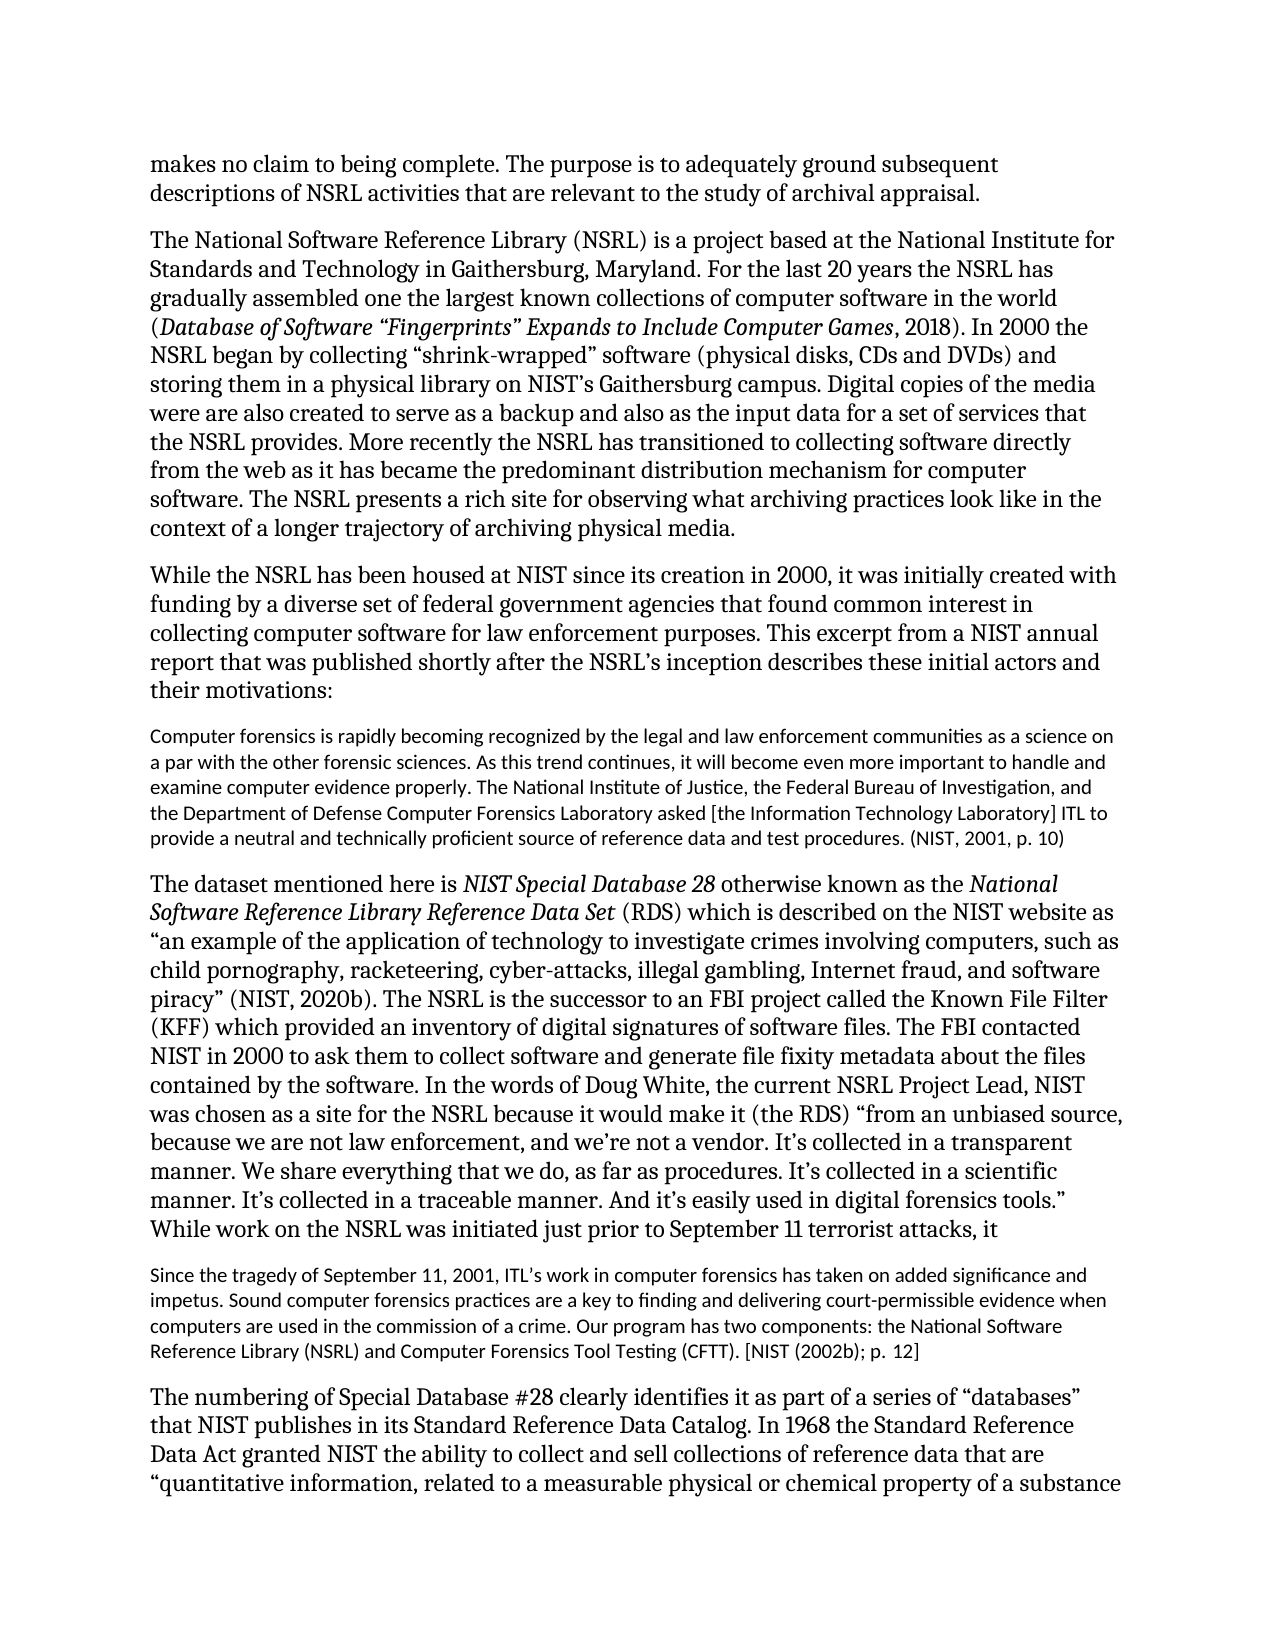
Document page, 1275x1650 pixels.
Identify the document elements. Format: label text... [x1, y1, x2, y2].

text Computer forensics is rapidly becoming recognized by the legal and law enforcement communities as a science on a par with the other forensic sciences. As this trend continues, it will become even more important to handle and examine computer evidence properly. The National Institute of Justice, the Federal Bureau of Investigation, and the Department of Defense Computer Forensics Laboratory asked [the Information Technology Laboratory] ITL to provide a neutral and technically proficient source of reference data and test procedures. (NIST, 2001, p. 10) [150, 724, 1125, 851]
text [150, 150, 1125, 207]
text The National Software Reference Library (NSRL) is a project based at the National Institute for Standards and Technology in Gaithersburg, Maryland. For the last 20 years the NSRL has gradually assembled one the largest known collections of computer software in the world (Database of Software “Fingerprints” Expands to Include Computer Games, 2018). In 2000 the NSRL began by collecting “shrink-wrapped” software (physical disks, CDs and DVDs) and storing them in a physical library on NIST’s Gaithersburg campus. Digital copies of the media were are also created to serve as a backup and also as the input data for a set of services that the NSRL provides. More recently the NSRL has transitioned to collecting software directly from the web as it has became the predominant distribution mechanism for computer software. The NSRL presents a rich site for observing what archiving practices look like in the context of a longer trajectory of archiving physical media. [150, 226, 1125, 542]
text Since the tragedy of September 11, 2001, ITL’s work in computer forensics has taken on added significance and impetus. Sound computer forensics practices are a key to finding and delivering court-permissible evidence when computers are used in the commission of a crime. Our program has two components: the National Software Reference Library (NSRL) and Computer Forensics Tool Testing (CFTT). [NIST (2002b); p. 12] [150, 1262, 1125, 1364]
text The dataset mentioned here is NIST Special Database 28 otherwise known as the National Software Reference Library Reference Data Set (RDS) which is described on the NIST website as “an example of the application of technology to investigate crimes involving computers, such as child pornography, racketeering, cyber-attacks, illegal gambling, Internet fraud, and software piracy” (NIST, 2020b). The NSRL is the successor to an FBI project called the Known File Filter (KFF) which provided an inventory of digital signatures of software files. The FBI contacted NIST in 2000 to ask them to collect software and generate file fixity metadata about the files contained by the software. In the words of Doug White, the current NSRL Project Lead, NIST was chosen as a site for the NSRL because it would make it (the RDS) “from an unbiased source, because we are not law enforcement, and we’re not a vendor. It’s collected in a transparent manner. We share everything that we do, as far as procedures. It’s collected in a scientific manner. It’s collected in a traceable manner. And it’s easily used in digital forensics tools.” While work on the NSRL was initiated just prior to September 11 terrorist attacks, it [150, 869, 1125, 1243]
text While the NSRL has been housed at NIST since its creation in 2000, it was initially created with funding by a diverse set of federal government agencies that found common interest in collecting computer software for law enforcement purposes. This excerpt from a NIST annual report that was published shortly after the NSRL’s inception describes these initial actors and their motivations: [150, 561, 1125, 705]
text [150, 1382, 1125, 1497]
